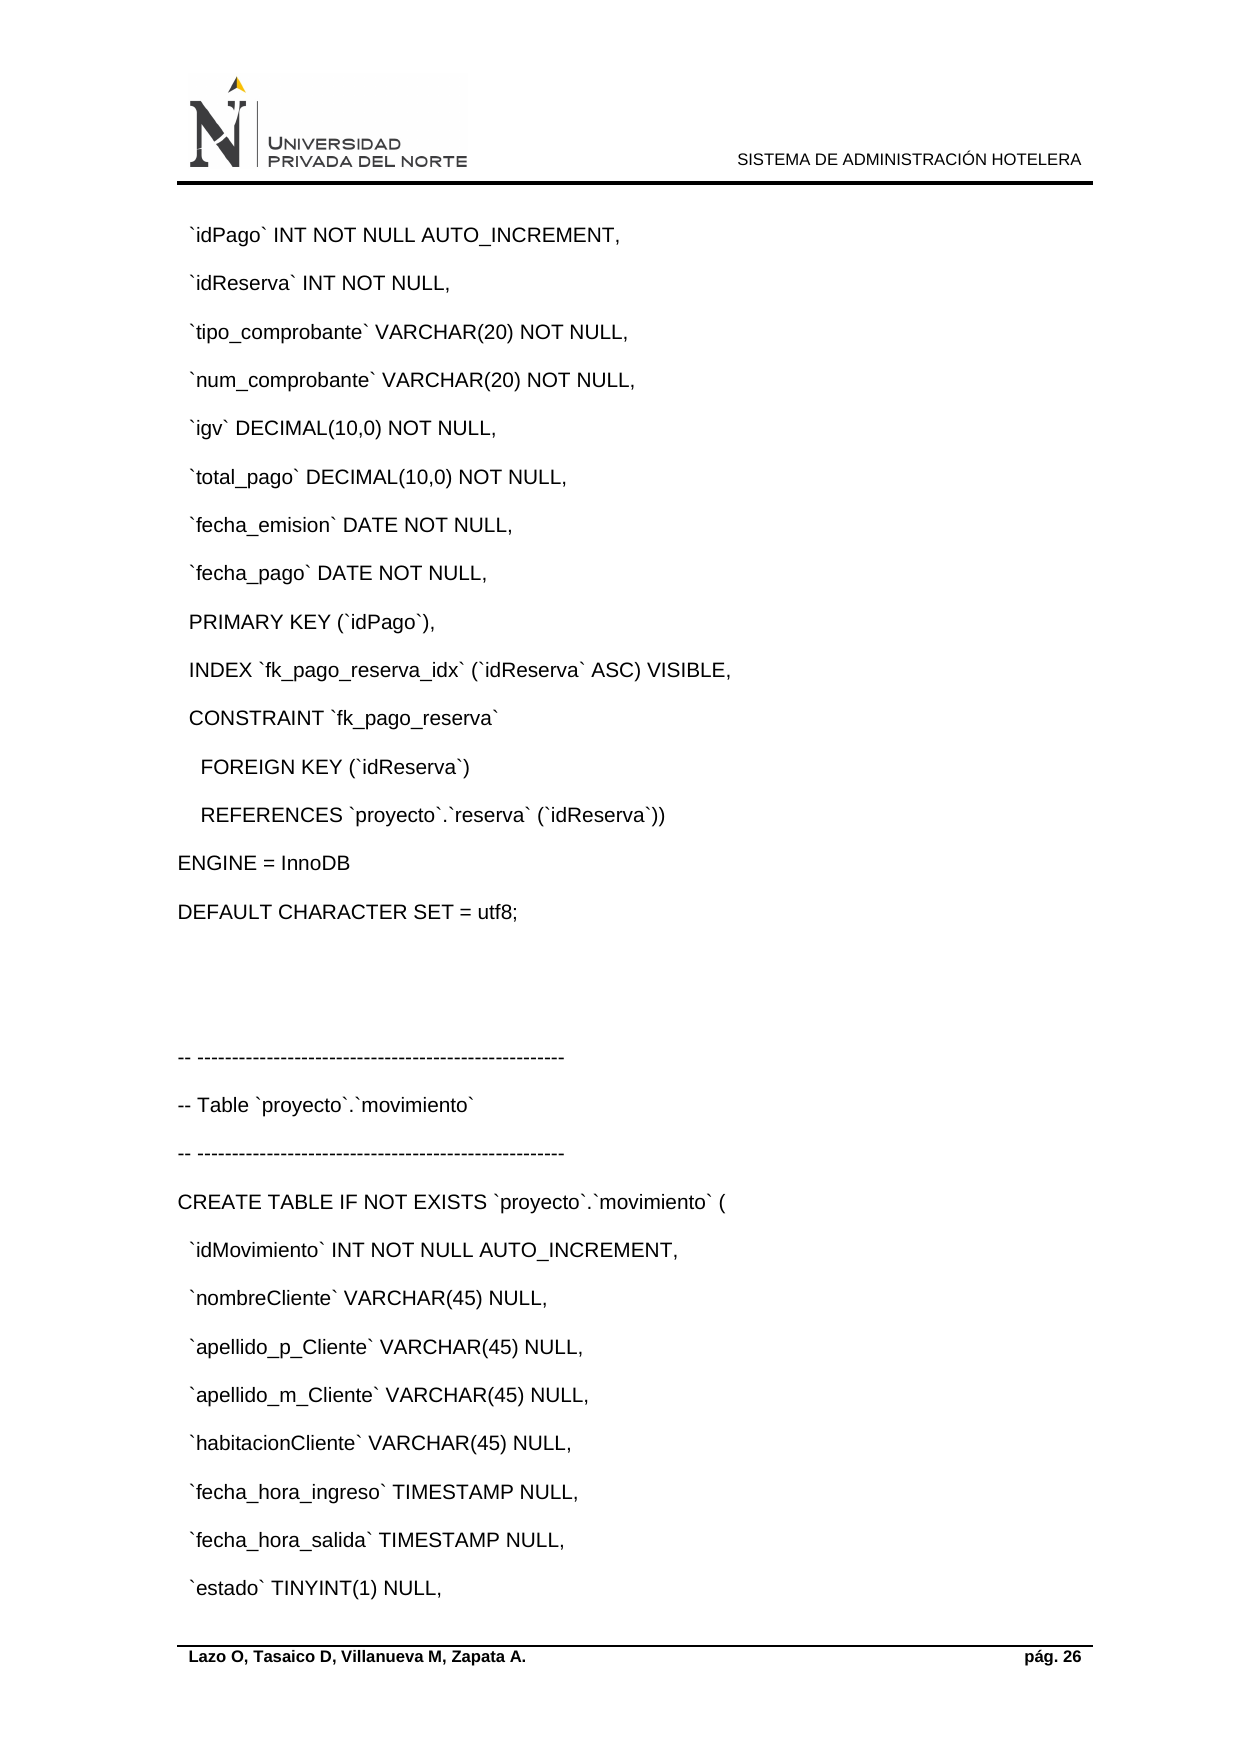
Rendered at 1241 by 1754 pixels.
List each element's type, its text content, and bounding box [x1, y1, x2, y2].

text `fecha_hora_salida` TIMESTAMP NULL, [177, 1528, 1092, 1552]
text `habitacionCliente` VARCHAR(45) NULL, [177, 1431, 1092, 1455]
text `tipo_comprobante` VARCHAR(20) NOT NULL, [177, 319, 1092, 343]
text PRIMARY KEY (`idPago`), [177, 609, 1092, 633]
text `estado` TINYINT(1) NULL, [177, 1576, 1092, 1600]
text ENGINE = InnoDB [177, 851, 1092, 875]
text `fecha_emision` DATE NOT NULL, [177, 513, 1092, 537]
text -- ----------------------------------------------------- [177, 1044, 1092, 1068]
text FOREIGN KEY (`idReserva`) [177, 754, 1092, 778]
text `nombreCliente` VARCHAR(45) NULL, [177, 1286, 1092, 1310]
text `apellido_m_Cliente` VARCHAR(45) NULL, [177, 1383, 1092, 1407]
text `fecha_hora_ingreso` TIMESTAMP NULL, [177, 1479, 1092, 1503]
text CREATE TABLE IF NOT EXISTS `proyecto`.`movimiento` ( [177, 1189, 1092, 1213]
text -- ----------------------------------------------------- [177, 1141, 1092, 1165]
text `num_comprobante` VARCHAR(20) NOT NULL, [177, 368, 1092, 392]
picture [188, 73, 469, 169]
text `total_pago` DECIMAL(10,0) NOT NULL, [177, 464, 1092, 488]
text CONSTRAINT `fk_pago_reserva` [177, 706, 1092, 730]
text -- Table `proyecto`.`movimiento` [177, 1093, 1092, 1117]
text `apellido_p_Cliente` VARCHAR(45) NULL, [177, 1334, 1092, 1358]
text `igv` DECIMAL(10,0) NOT NULL, [177, 416, 1092, 440]
text INDEX `fk_pago_reserva_idx` (`idReserva` ASC) VISIBLE, [177, 658, 1092, 682]
text `idMovimiento` INT NOT NULL AUTO_INCREMENT, [177, 1238, 1092, 1262]
text DEFAULT CHARACTER SET = utf8; [177, 899, 1092, 923]
text `idPago` INT NOT NULL AUTO_INCREMENT, [177, 223, 1092, 247]
text REFERENCES `proyecto`.`reserva` (`idReserva`)) [177, 803, 1092, 827]
text `idReserva` INT NOT NULL, [177, 271, 1092, 295]
text `fecha_pago` DATE NOT NULL, [177, 561, 1092, 585]
